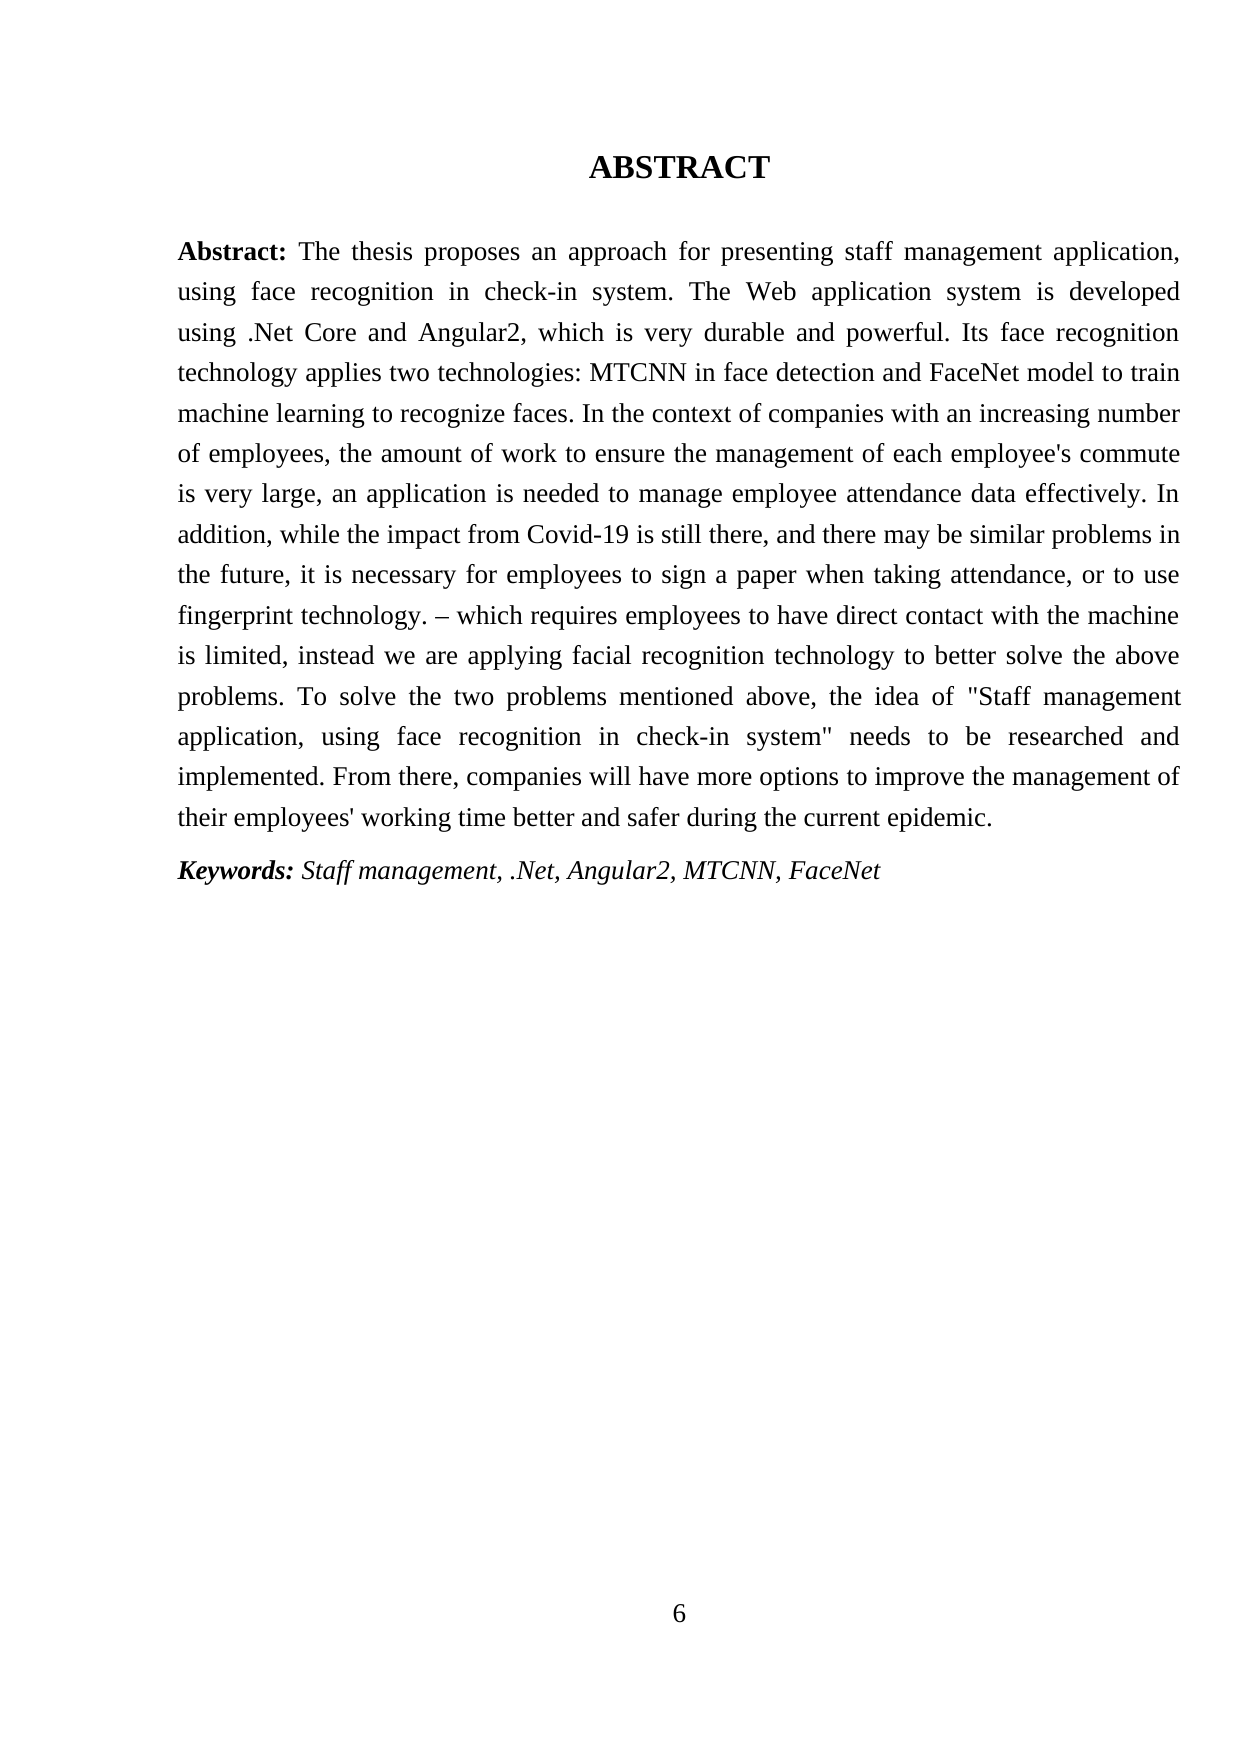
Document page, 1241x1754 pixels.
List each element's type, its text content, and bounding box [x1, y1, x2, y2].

text Abstract: The thesis proposes an approach for presenting staff management application, using face recognition in check-in system. The Web application system is developed using .Net Core and Angular2, which is very durable and powerful. Its face recognition technology applies two technologies: MTCNN in face detection and FaceNet model to train machine learning to recognize faces. In the context of companies with an increasing number of employees, the amount of work to ensure the management of each employee's commute is very large, an application is needed to manage employee attendance data effectively. In addition, while the impact from Covid-19 is still there, and there may be similar problems in the future, it is necessary for employees to sign a paper when taking attendance, or to use fingerprint technology. – which requires employees to have direct contact with the machine is limited, instead we are applying facial recognition technology to better solve the above problems. To solve the two problems mentioned above, the idea of ​​"Staff management application, using face recognition in check-in system" needs to be researched and implemented. From there, companies will have more options to improve the management of their employees' working time better and safer during the current epidemic. [177, 235, 1181, 832]
text Keywords: Staff management, .Net, Angular2, MTCNN, FaceNet [177, 854, 1181, 885]
subtitle ABSTRACT [177, 148, 1181, 186]
